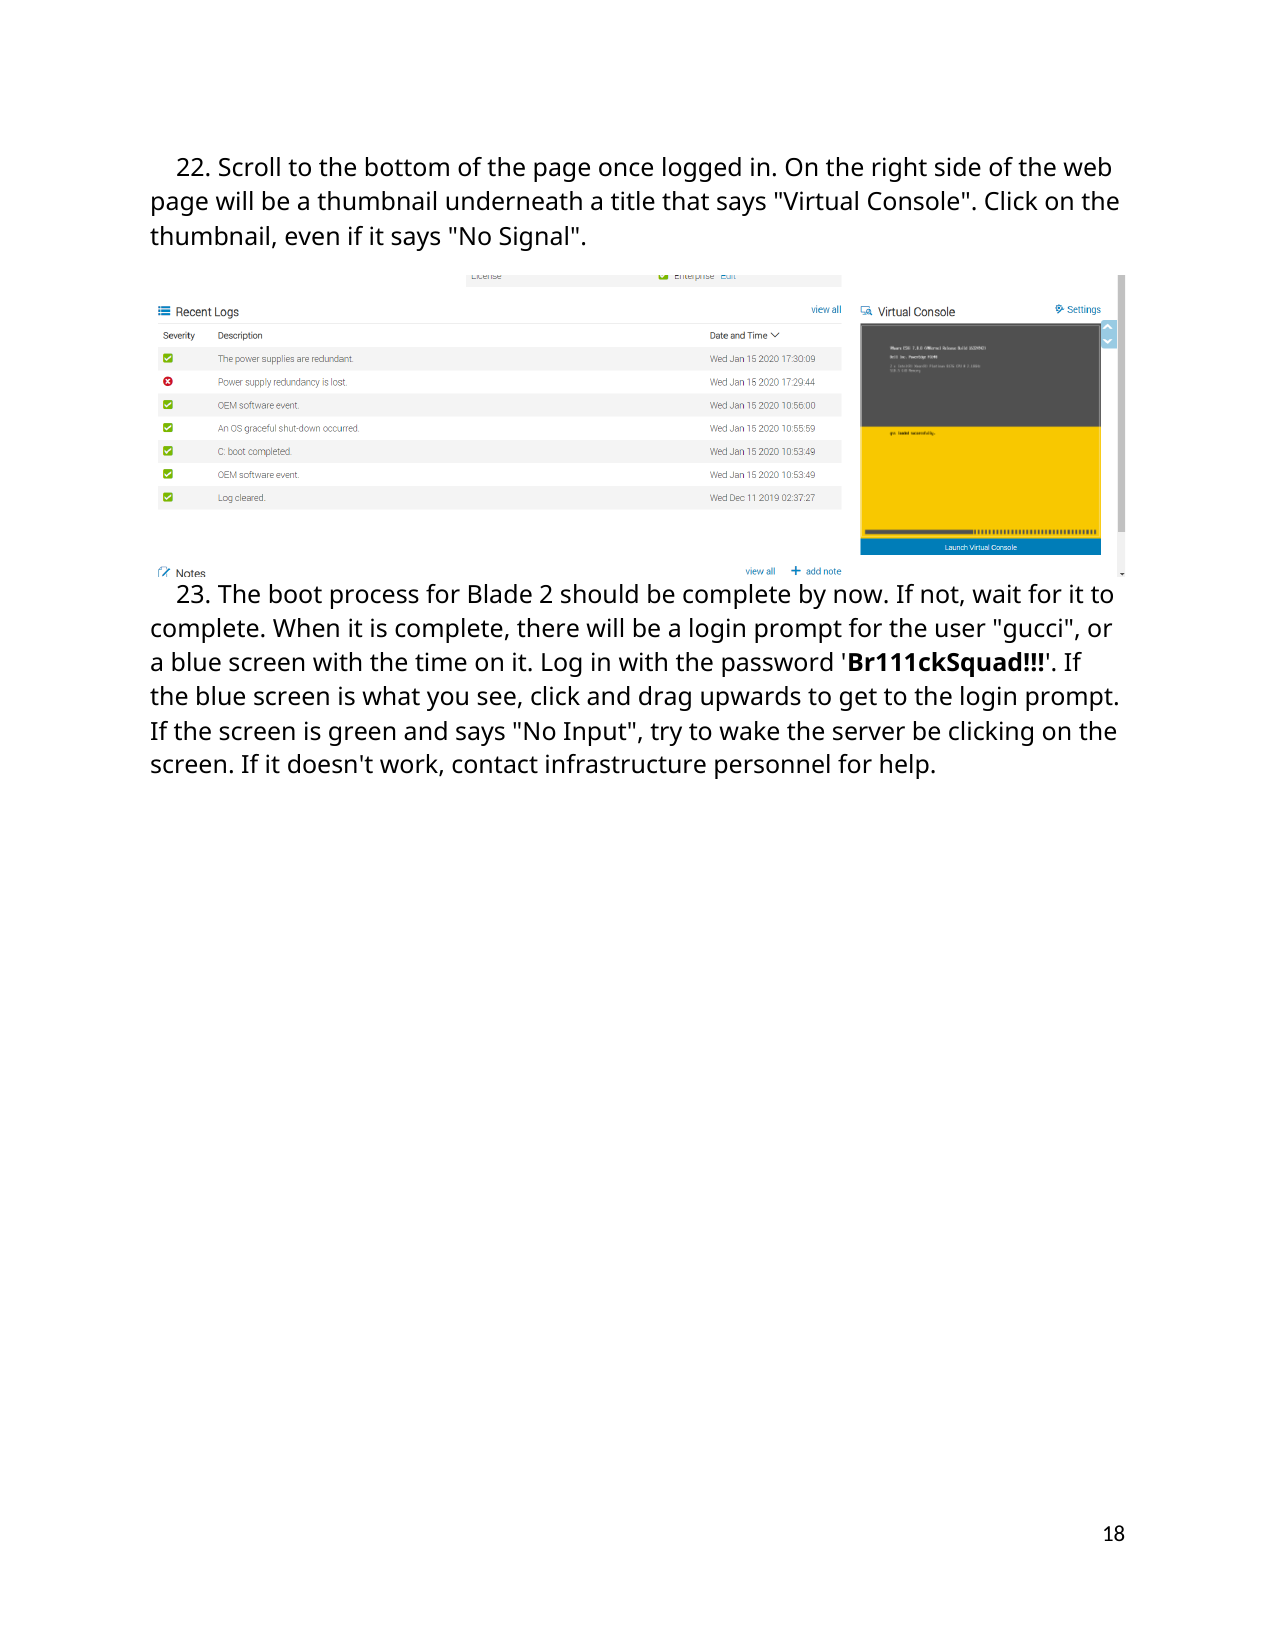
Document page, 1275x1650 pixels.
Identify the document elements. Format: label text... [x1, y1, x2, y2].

text 22. Scroll to the bottom of the page once logged in. On the right side of the web page will be a thumbnail underneath a title that says "Virtual Console". Click on the thumbnail, even if it says "No Signal". [150, 150, 1125, 252]
picture [150, 275, 1125, 577]
text 23. The boot process for Blade 2 should be complete by now. If not, wait for it to complete. When it is complete, there will be a login prompt for the user "gucci", or a blue screen with the time on it. Log in with the password 'Br111ckSquad!!!'. If the blue screen is what you see, click and drag upwards to get to the login prompt. If the screen is green and says "No Input", try to wake the server be clicking on the screen. If it doesn't work, contact infrastructure personnel for help. [150, 577, 1125, 781]
